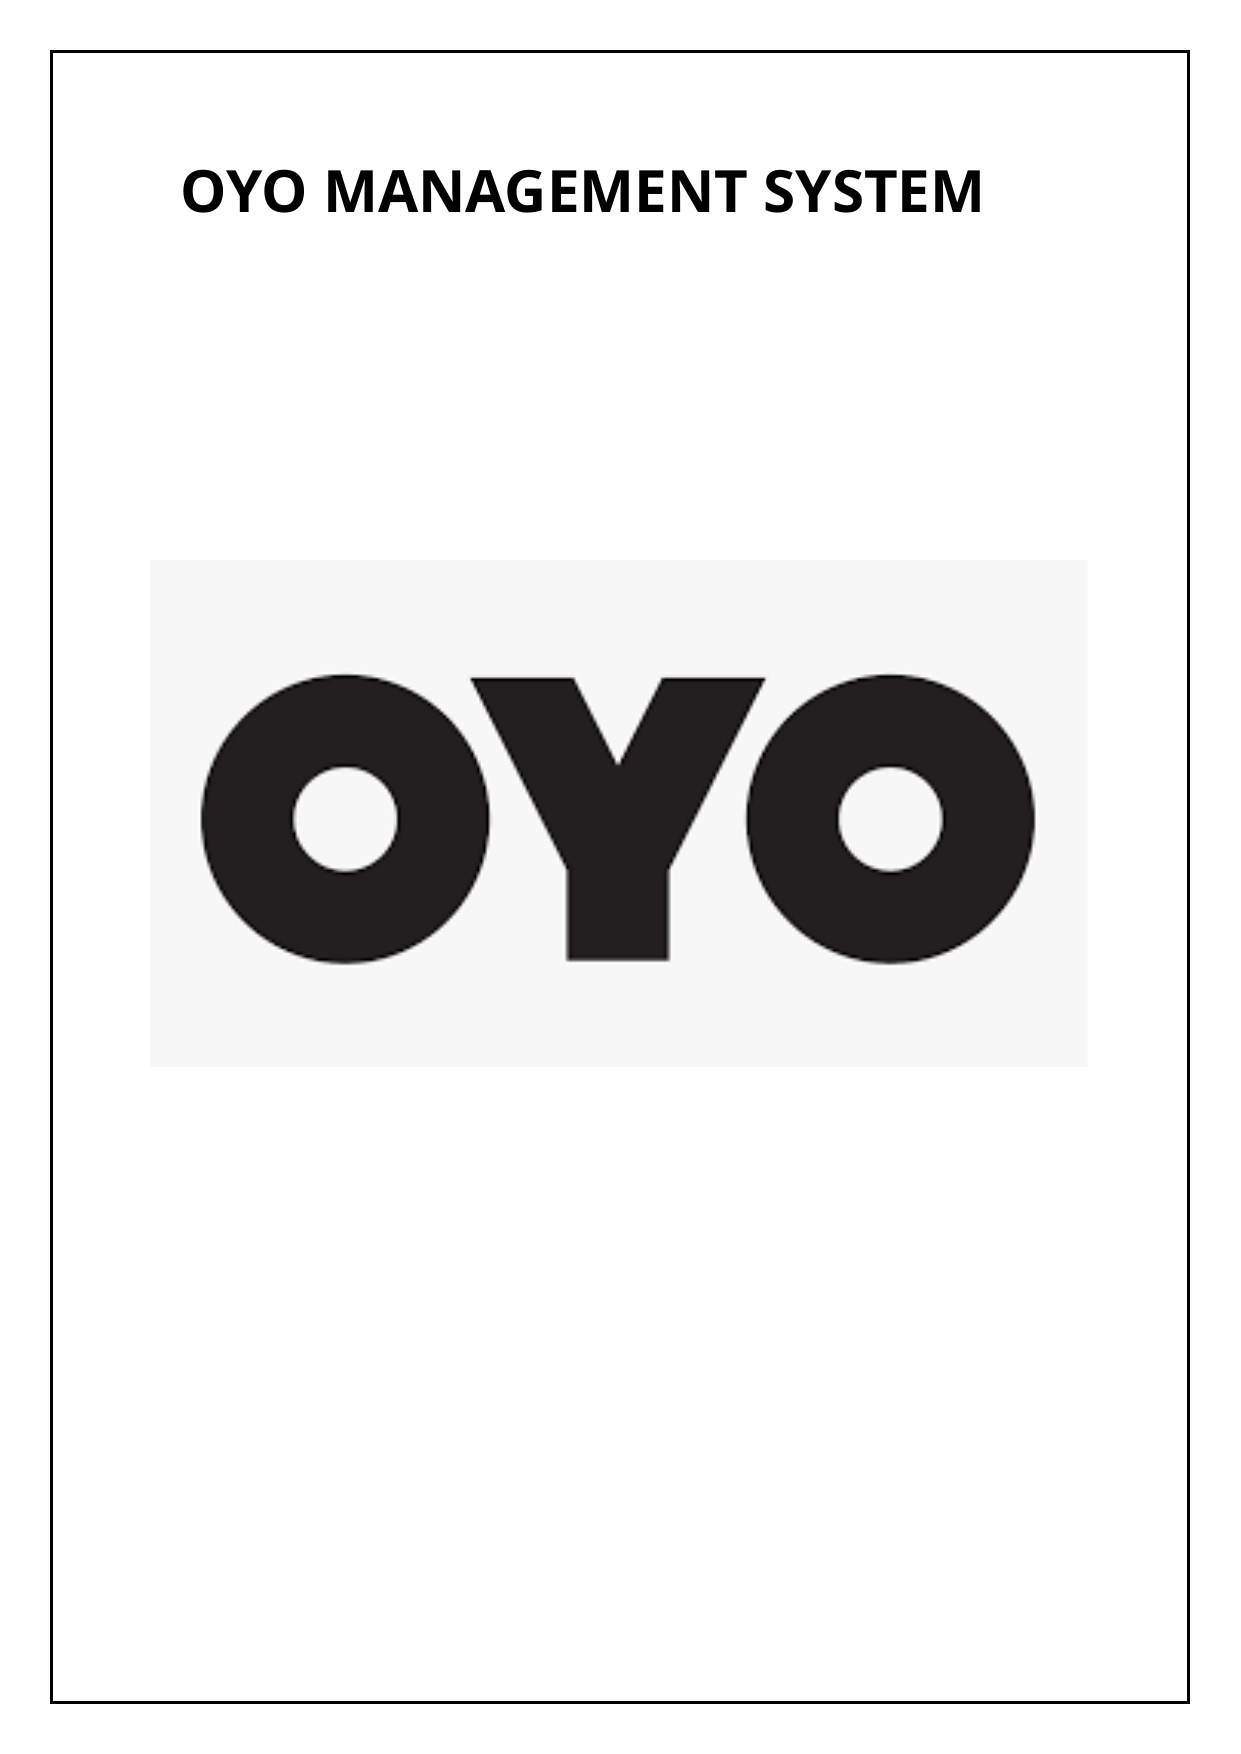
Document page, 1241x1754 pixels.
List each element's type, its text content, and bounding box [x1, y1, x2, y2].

picture [150, 560, 1088, 1067]
text OYO MANAGEMENT SYSTEM [150, 150, 1090, 229]
